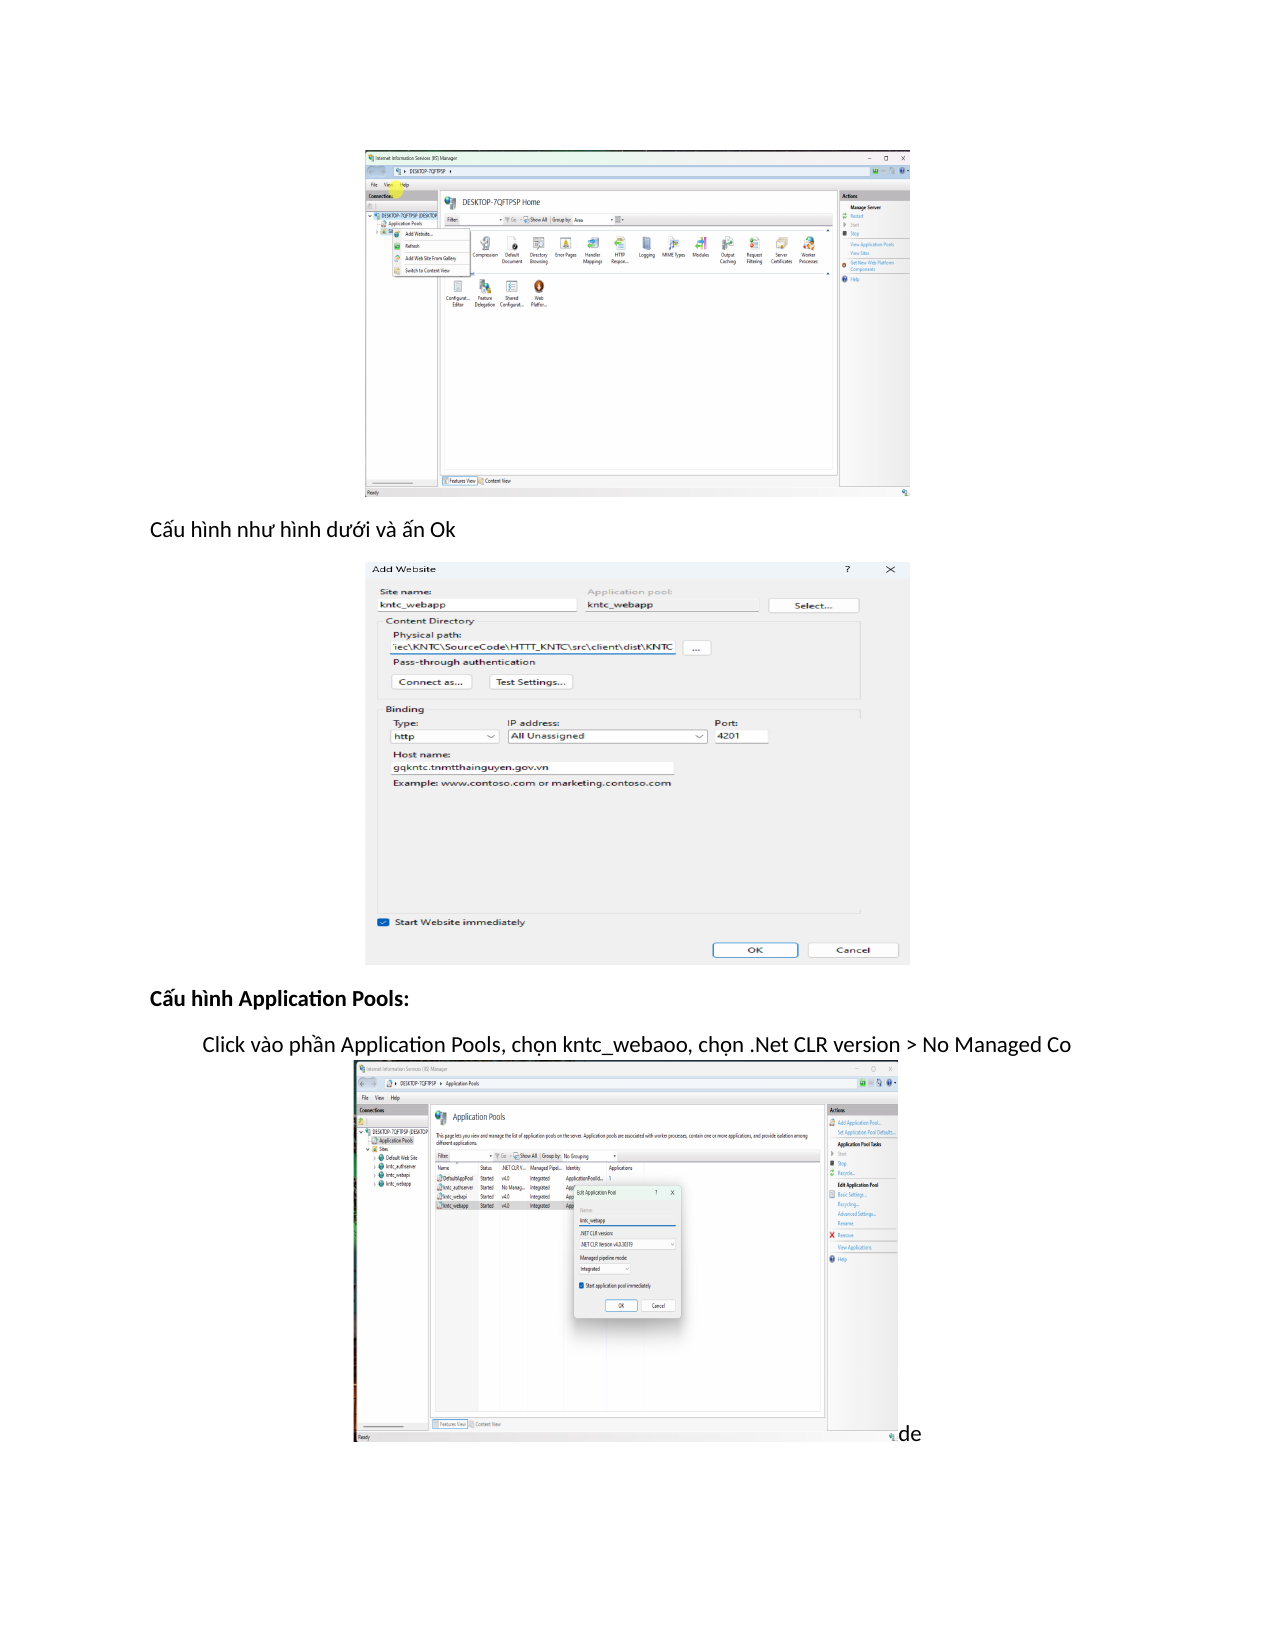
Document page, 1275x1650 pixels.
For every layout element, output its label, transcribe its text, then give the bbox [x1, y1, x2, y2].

picture [365, 562, 910, 965]
text Cấu hình Application Pools: [150, 984, 1125, 1012]
picture [365, 150, 910, 497]
picture [353, 1060, 898, 1442]
text Cấu hình như hình dưới và ấn Ok [150, 516, 1125, 543]
